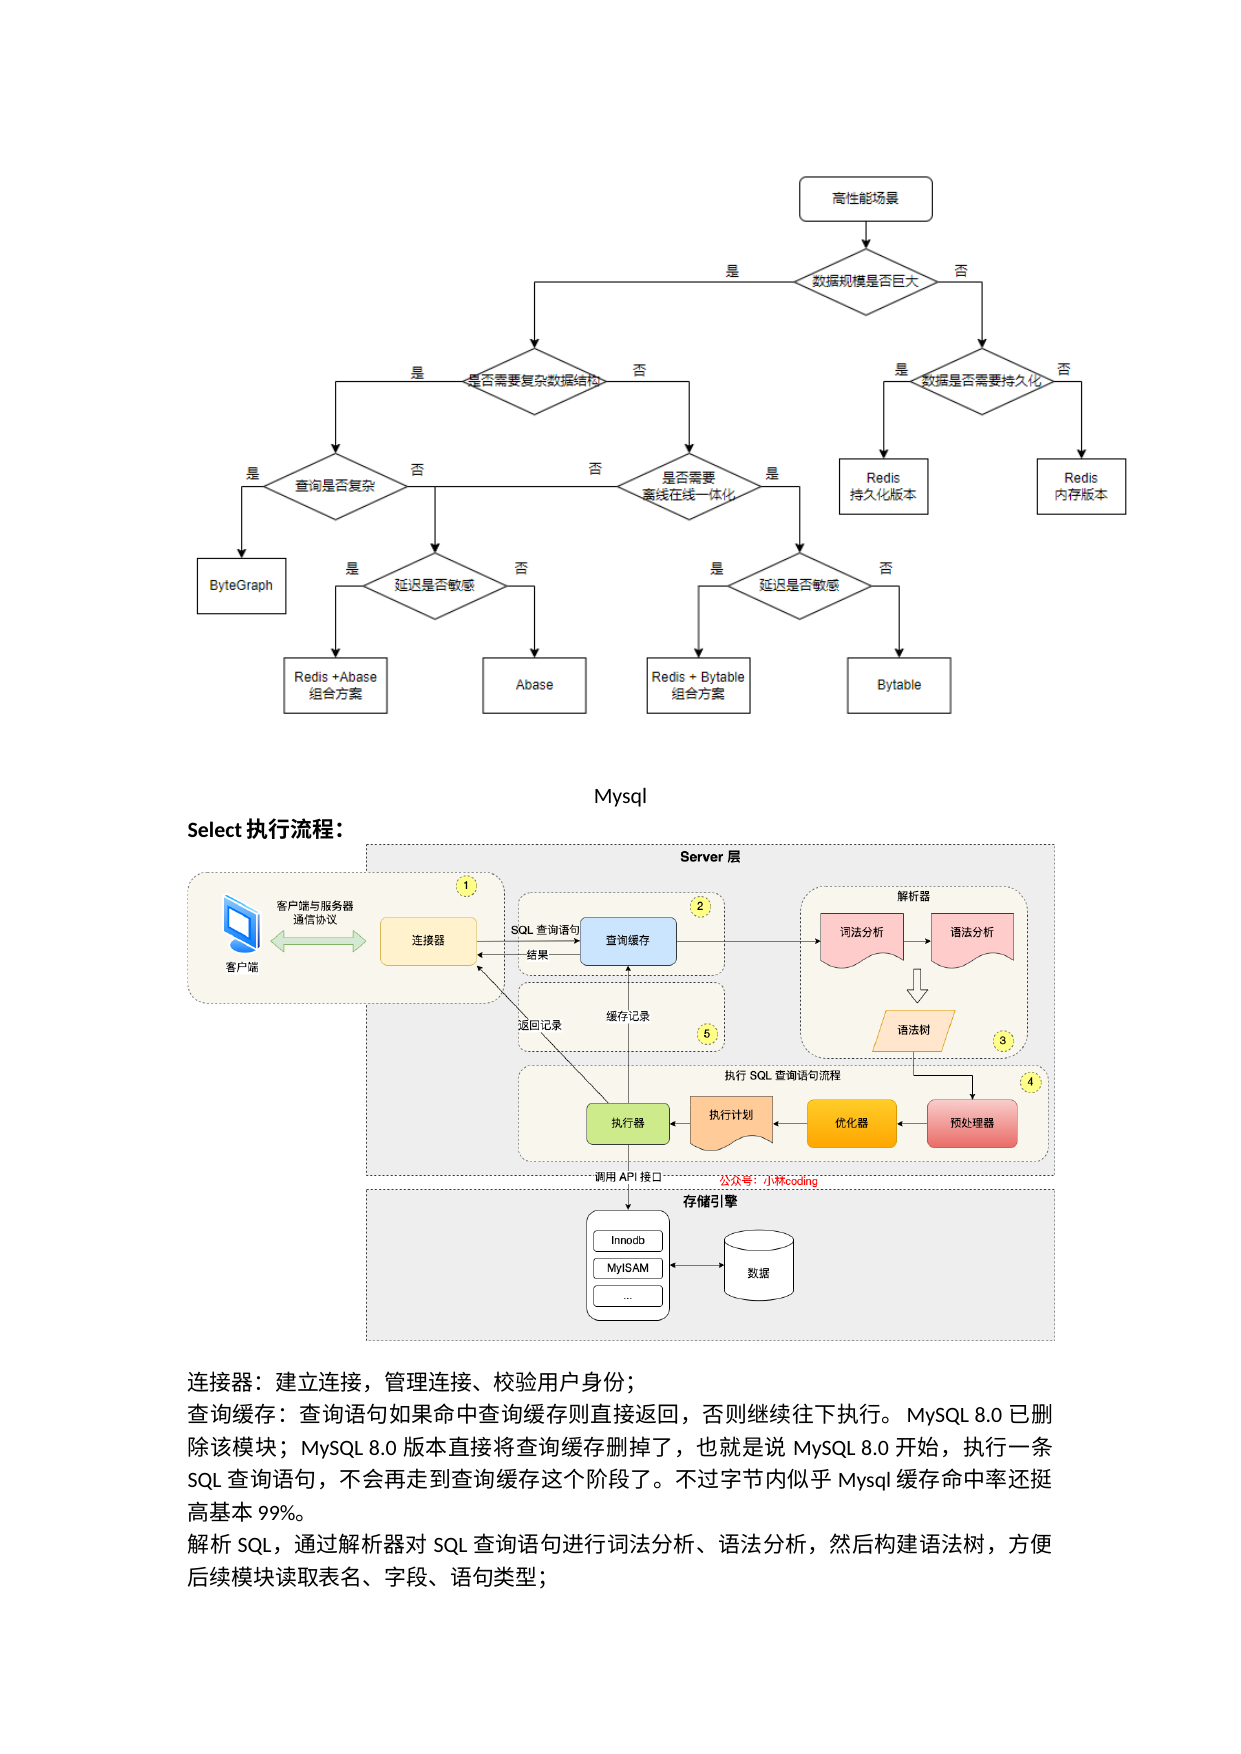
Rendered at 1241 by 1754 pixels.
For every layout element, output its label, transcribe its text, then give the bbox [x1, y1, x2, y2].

text 解析 SQL，通过解析器对 SQL 查询语句进行词法分析、语法分析，然后构建语法树，方便后续模块读取表名、字段、语句类型； [187, 1527, 1053, 1592]
text Mysql [187, 779, 1053, 812]
text 查询缓存：查询语句如果命中查询缓存则直接返回，否则继续往下执行。MySQL 8.0 已删除该模块；MySQL 8.0 版本直接将查询缓存删掉了，也就是说 MySQL 8.0 开始，执行一条 SQL 查询语句，不会再走到查询缓存这个阶段了。不过字节内似乎Mysql缓存命中率还挺高基本99%。 [187, 1397, 1053, 1527]
text Select执行流程： [187, 812, 1053, 844]
picture [187, 844, 1055, 1341]
text 连接器：建立连接，管理连接、校验用户身份； [187, 1364, 1053, 1397]
